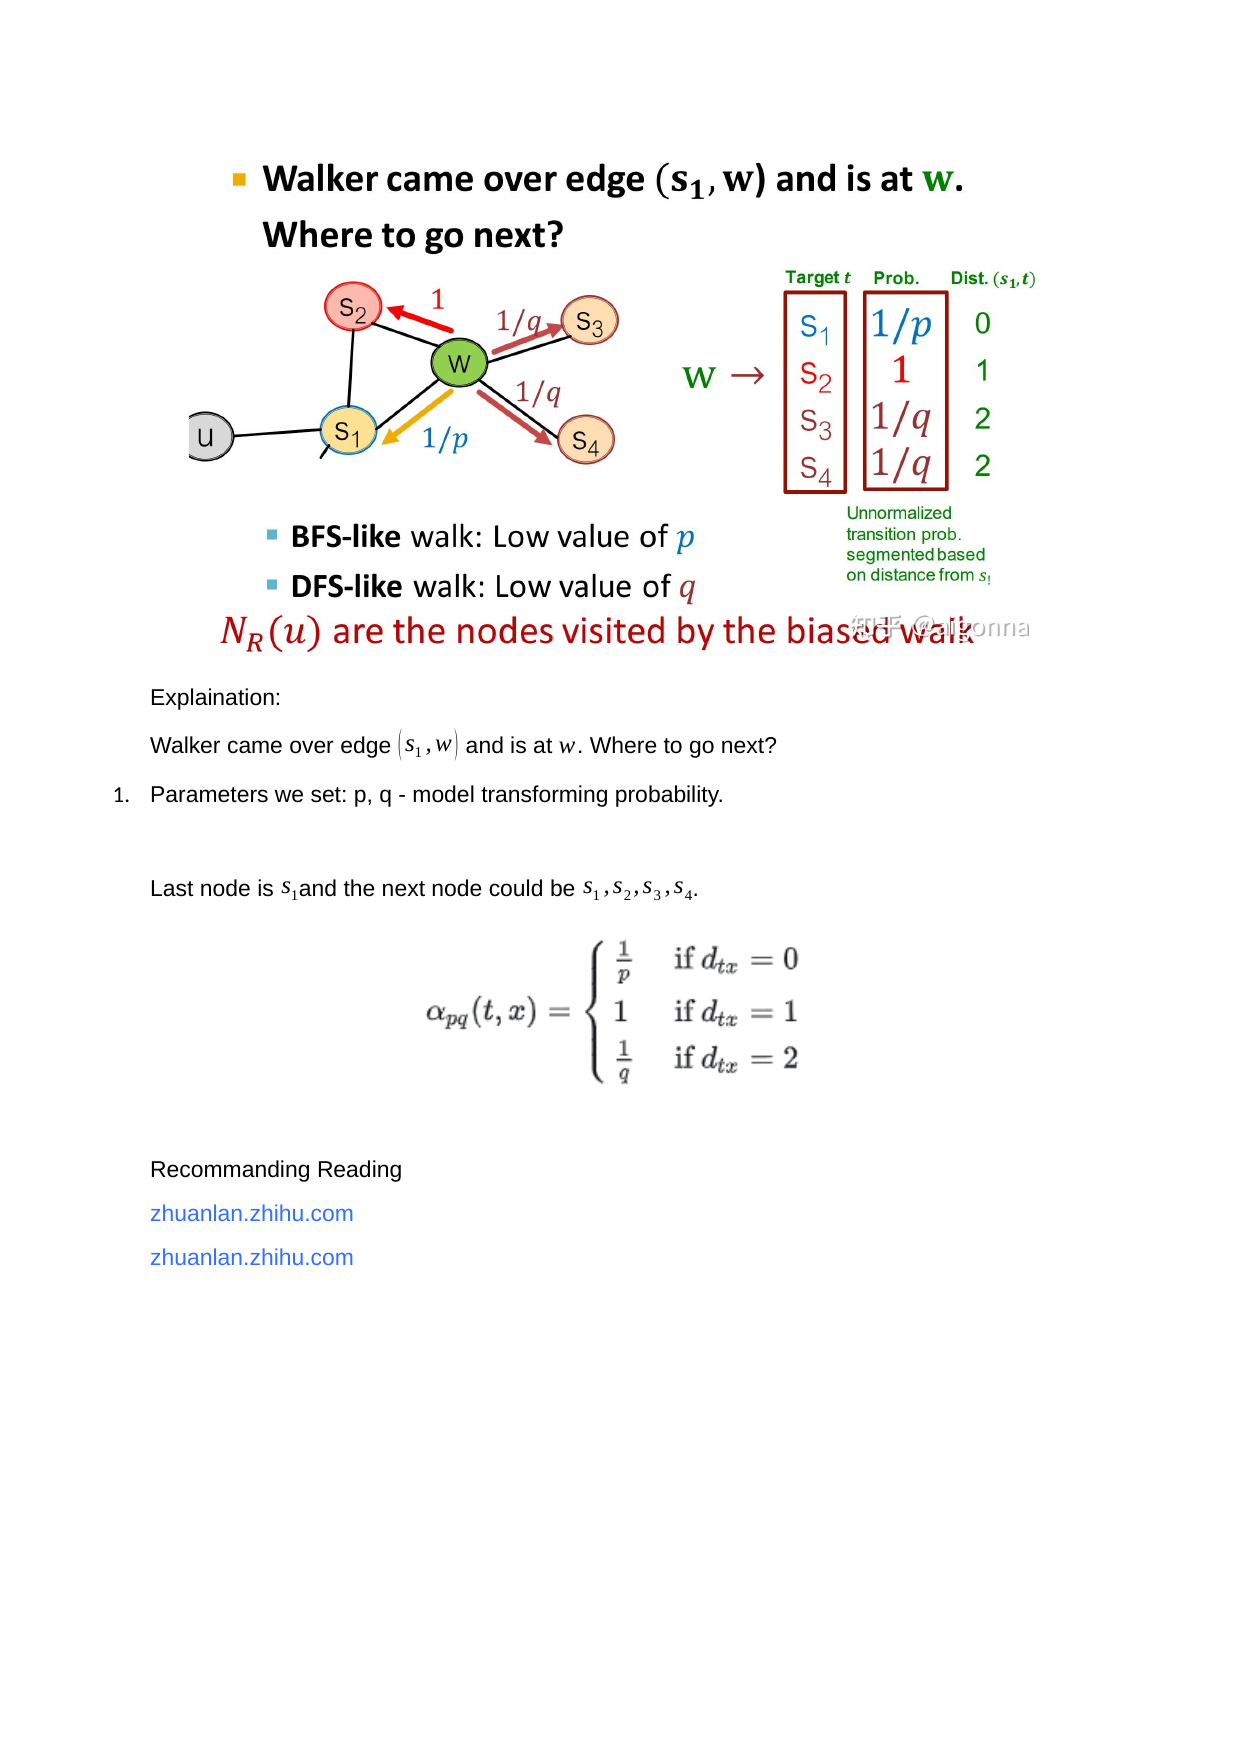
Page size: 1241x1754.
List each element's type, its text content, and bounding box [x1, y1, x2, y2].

text zhuanlan.zhihu.com [150, 1244, 1090, 1270]
picture [382, 921, 858, 1092]
text Explaination: [150, 684, 1090, 710]
list Parameters we set: p, q - model transforming probability. [112, 780, 1090, 808]
text Walker came over edge and is at . Where to go next? [150, 728, 1090, 762]
picture [188, 150, 1052, 666]
text zhuanlan.zhihu.com [150, 1200, 1090, 1226]
text Last node is and the next node could be . [150, 872, 1090, 903]
text Recommanding Reading [150, 1156, 1090, 1182]
